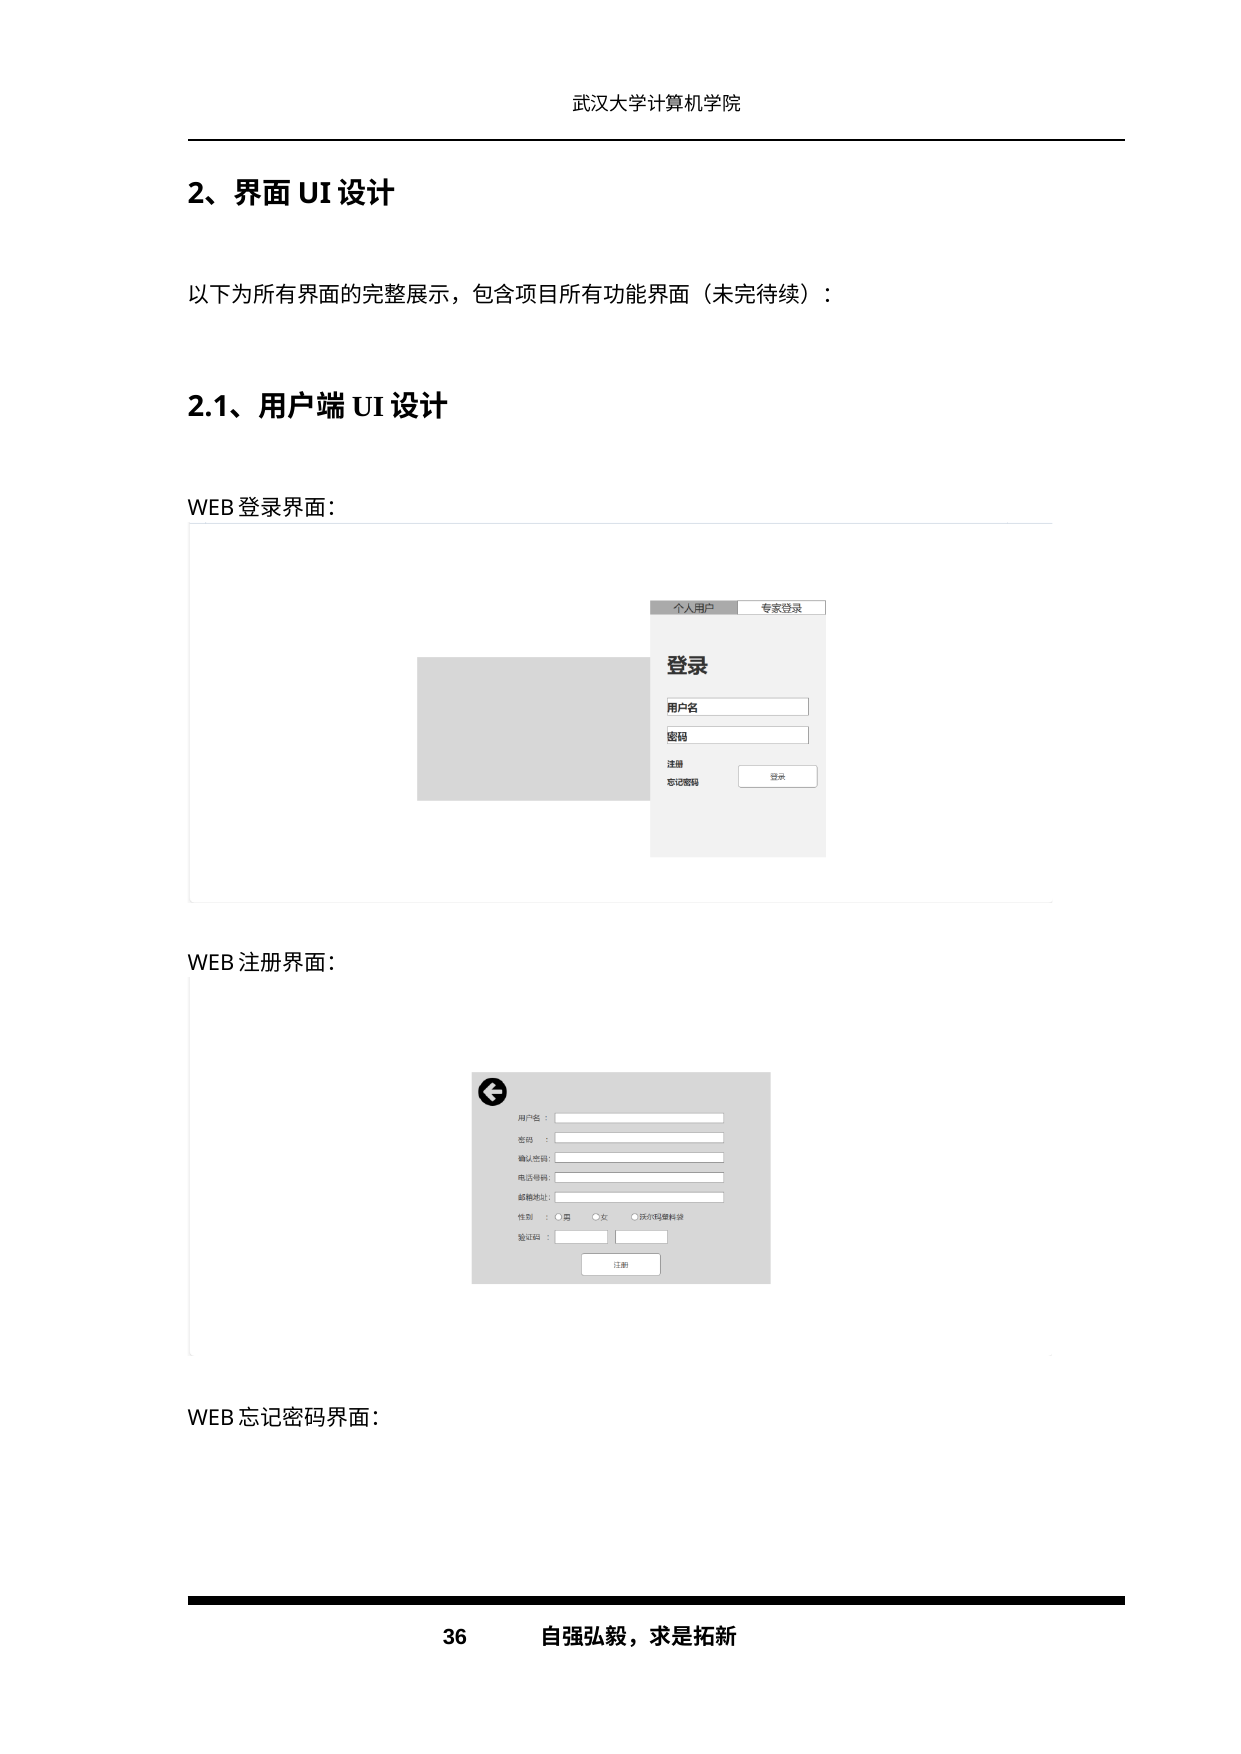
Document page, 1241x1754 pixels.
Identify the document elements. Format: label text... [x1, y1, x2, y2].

subtitle 2.1、用户端UI设计 [187, 371, 1125, 436]
text 以下为所有界面的完整展示，包含项目所有功能界面（未完待续）： [187, 277, 1125, 309]
subtitle 2、界面UI设计 [187, 158, 1125, 223]
text WEB登录界面： [187, 490, 1125, 522]
picture [187, 522, 1053, 903]
text WEB忘记密码界面： [187, 1400, 1125, 1432]
text WEB注册界面： [187, 945, 1125, 977]
picture [187, 977, 1052, 1356]
